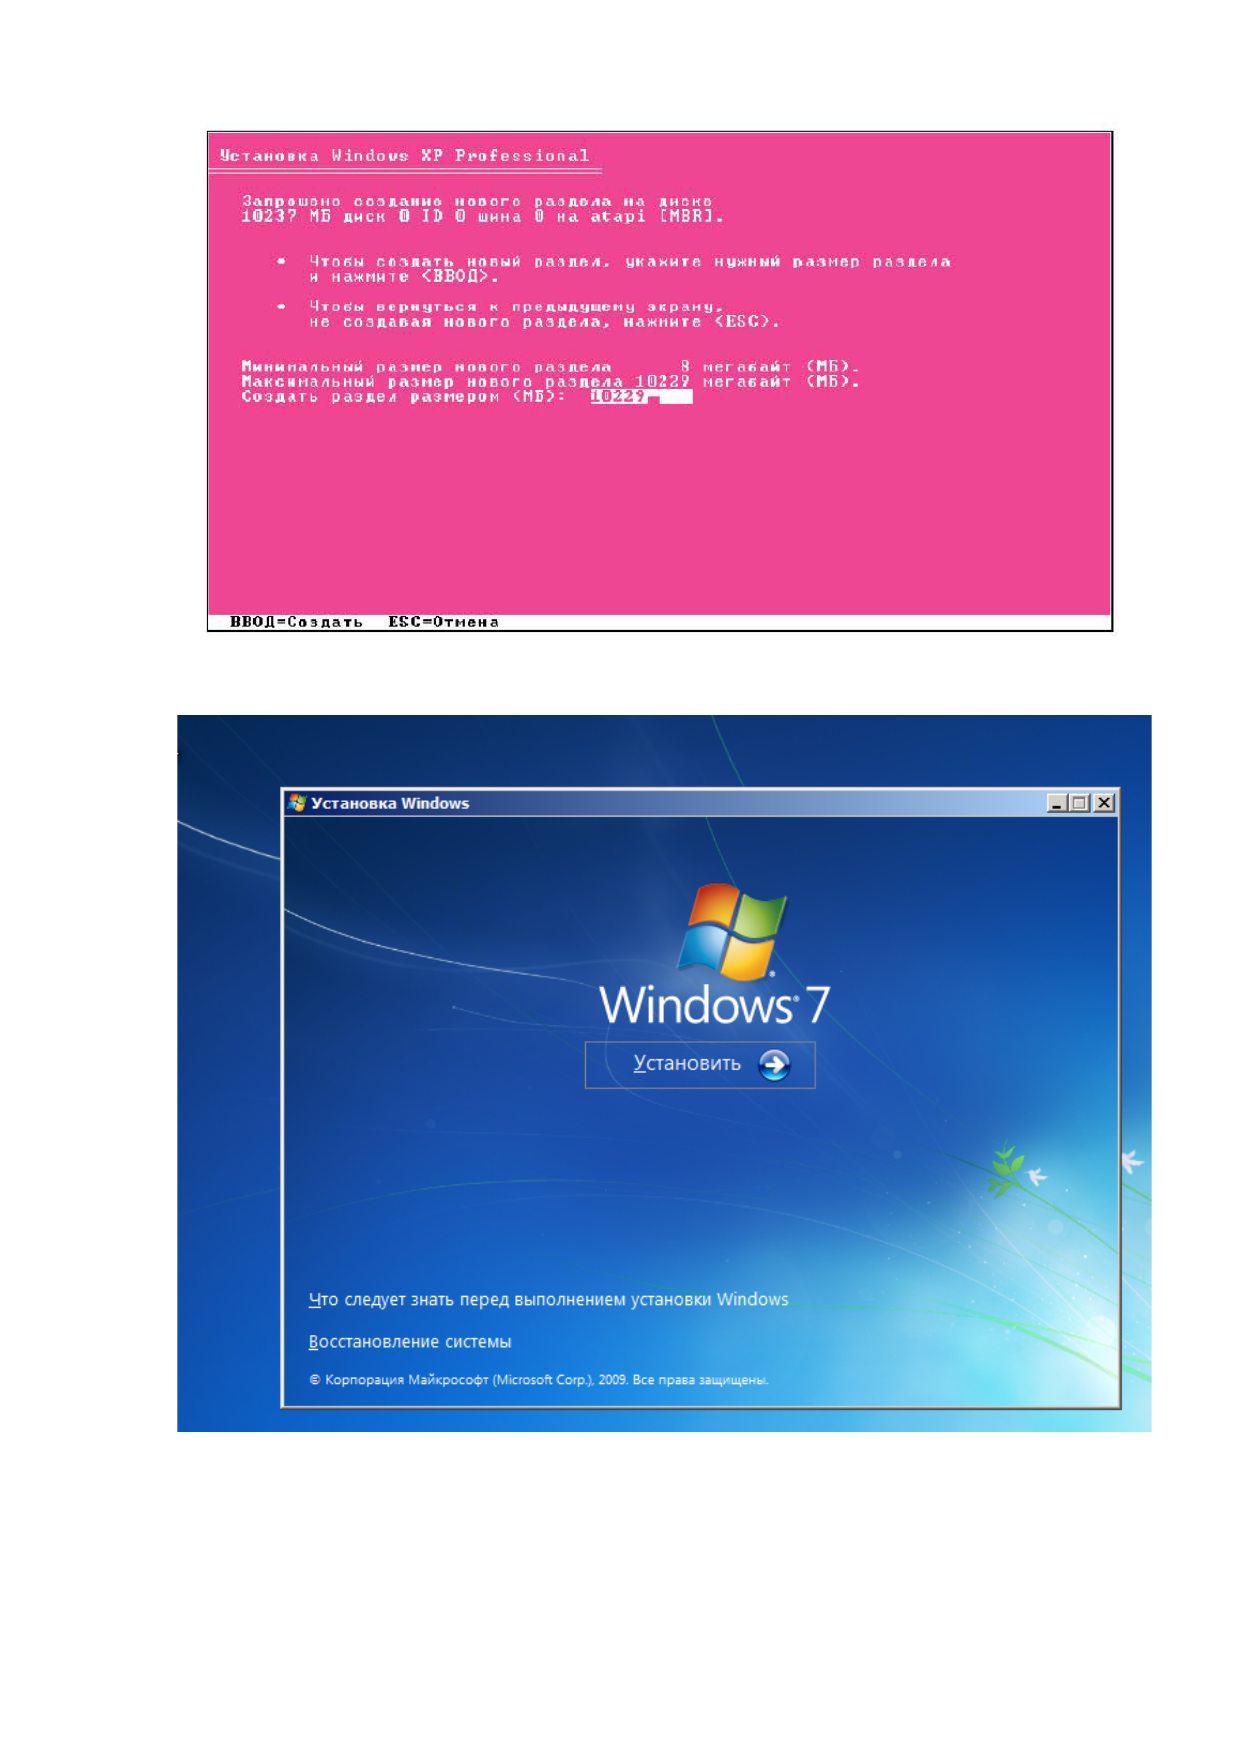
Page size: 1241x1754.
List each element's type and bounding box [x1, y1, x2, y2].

picture [177, 118, 1152, 646]
picture [177, 715, 1152, 1432]
